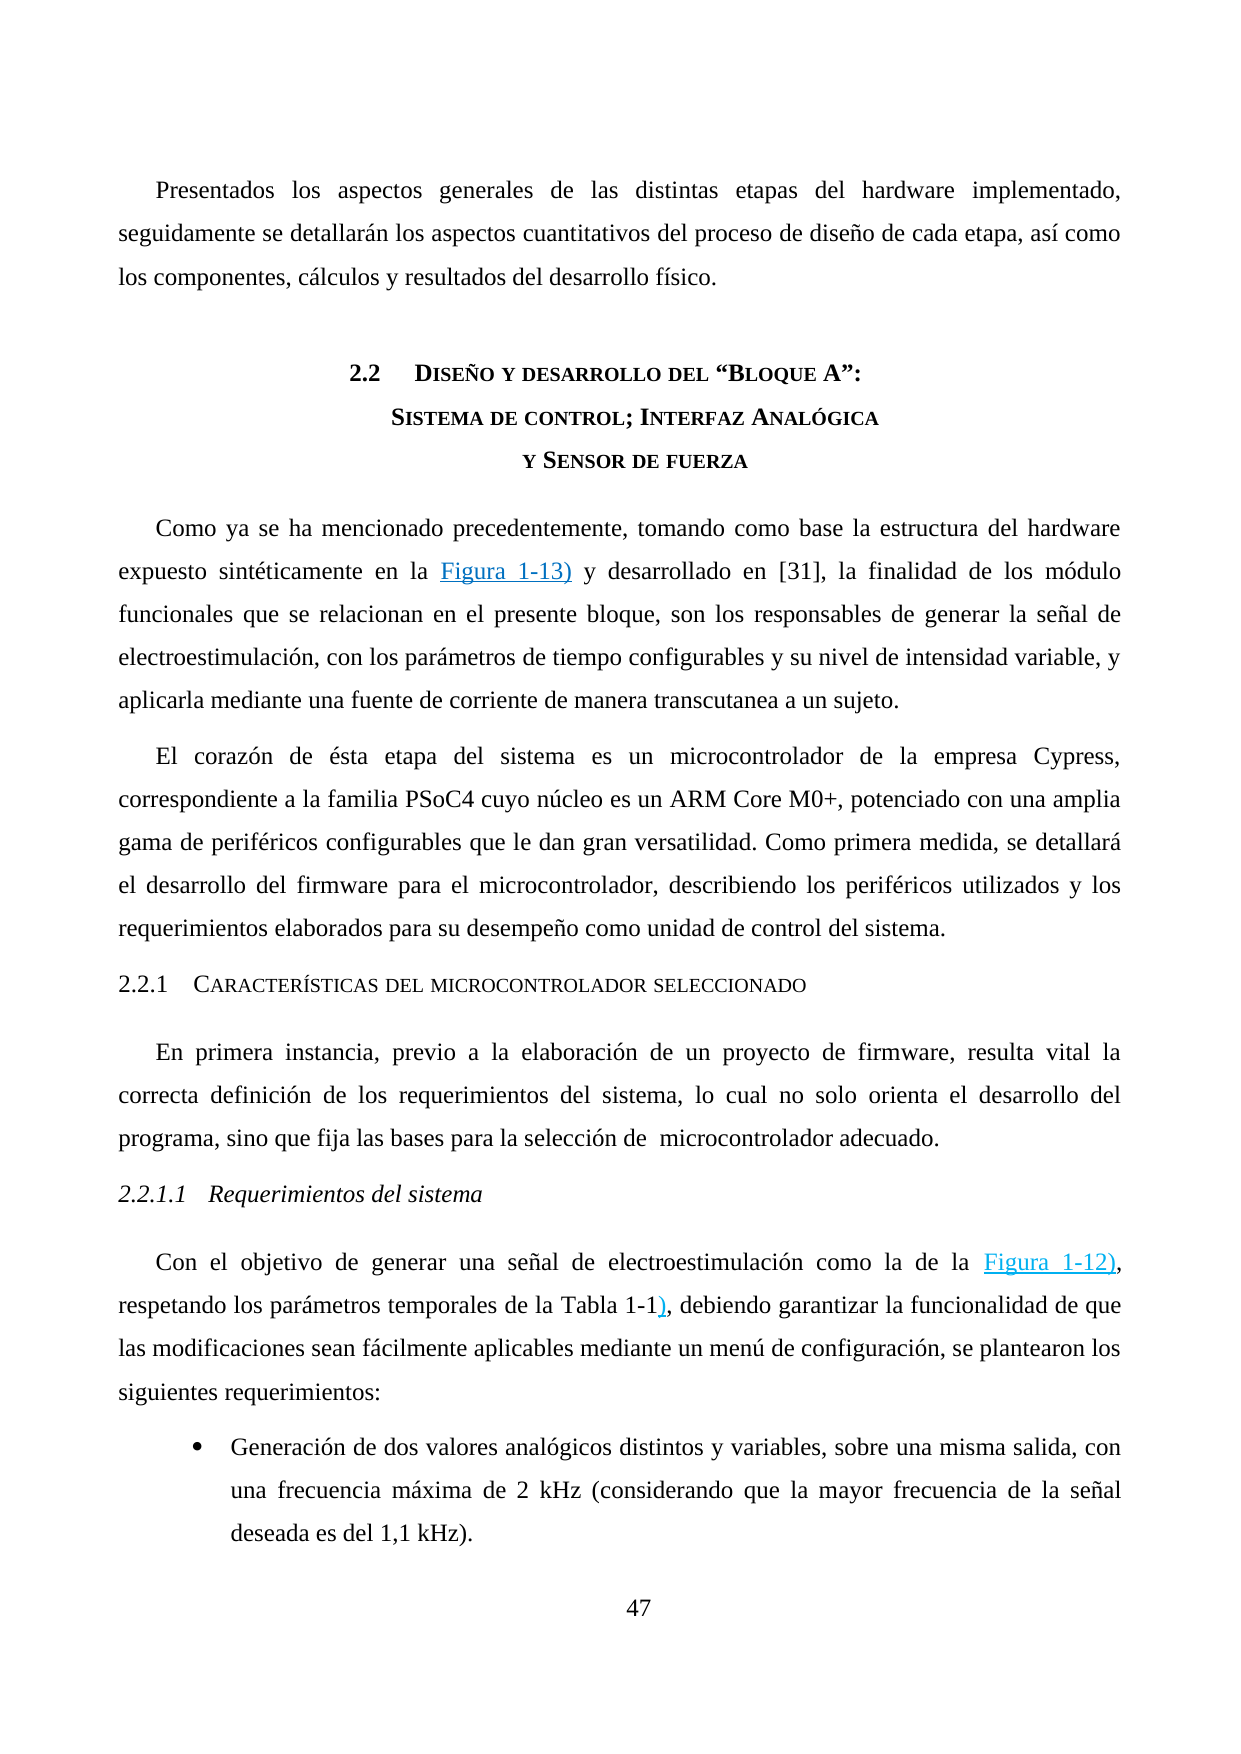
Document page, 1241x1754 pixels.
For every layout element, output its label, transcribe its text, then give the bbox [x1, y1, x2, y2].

subtitle Requerimientos del sistema [118, 1179, 1122, 1208]
text En primera instancia, previo a la elaboración de un proyecto de firmware, resulta vital la correcta definición de los requerimientos del sistema, lo cual no solo orienta el desarrollo del programa, sino que fija las bases para la selección de microcontrolador adecuado. [118, 1037, 1122, 1152]
text Como ya se ha mencionado precedentemente, tomando como base la estructura del hardware expuesto sintéticamente en la Fig. (1-13) y desarrollado en [31], la finalidad de los módulo funcionales que se relacionan en el presente bloque, son los responsables de generar la señal de electroestimulación, con los parámetros de tiempo configurables y su nivel de intensidad variable, y aplicarla mediante una fuente de corriente de manera transcutanea a un sujeto. [118, 513, 1122, 714]
subtitle Diseño y desarrollo del “Bloque A”: Sistema de control; Interfaz Analógica y Sensor de fuerza [325, 358, 886, 473]
text El corazón de ésta etapa del sistema es un microcontrolador de la empresa Cypress, correspondiente a la familia PSoC4 cuyo núcleo es un ARM Core M0+, potenciado con una amplia gama de periféricos configurables que le dan gran versatilidad. Como primera medida, se detallará el desarrollo del firmware para el microcontrolador, describiendo los periféricos utilizados y los requerimientos elaborados para su desempeño como unidad de control del sistema. [118, 741, 1122, 942]
text Con el objetivo de generar una señal de electroestimulación como la de la Fig. (1-12), respetando los parámetros temporales de la Tabla (1-1), debiendo garantizar la funcionalidad de que las modificaciones sean fácilmente aplicables mediante un menú de configuración, se plantearon los siguientes requerimientos: [118, 1247, 1122, 1405]
subtitle Características del microcontrolador seleccionado [118, 969, 1122, 998]
list Generación de dos valores analógicos distintos y variables, sobre una misma salida, con una frecuencia máxima de 2 kHz (considerando que la mayor frecuencia de la señal deseada es del 1,1 kHz). [193, 1432, 1122, 1547]
text Presentados los aspectos generales de las distintas etapas del hardware implementado, seguidamente se detallarán los aspectos cuantitativos del proceso de diseño de cada etapa, así como los componentes, cálculos y resultados del desarrollo físico. [118, 175, 1122, 290]
